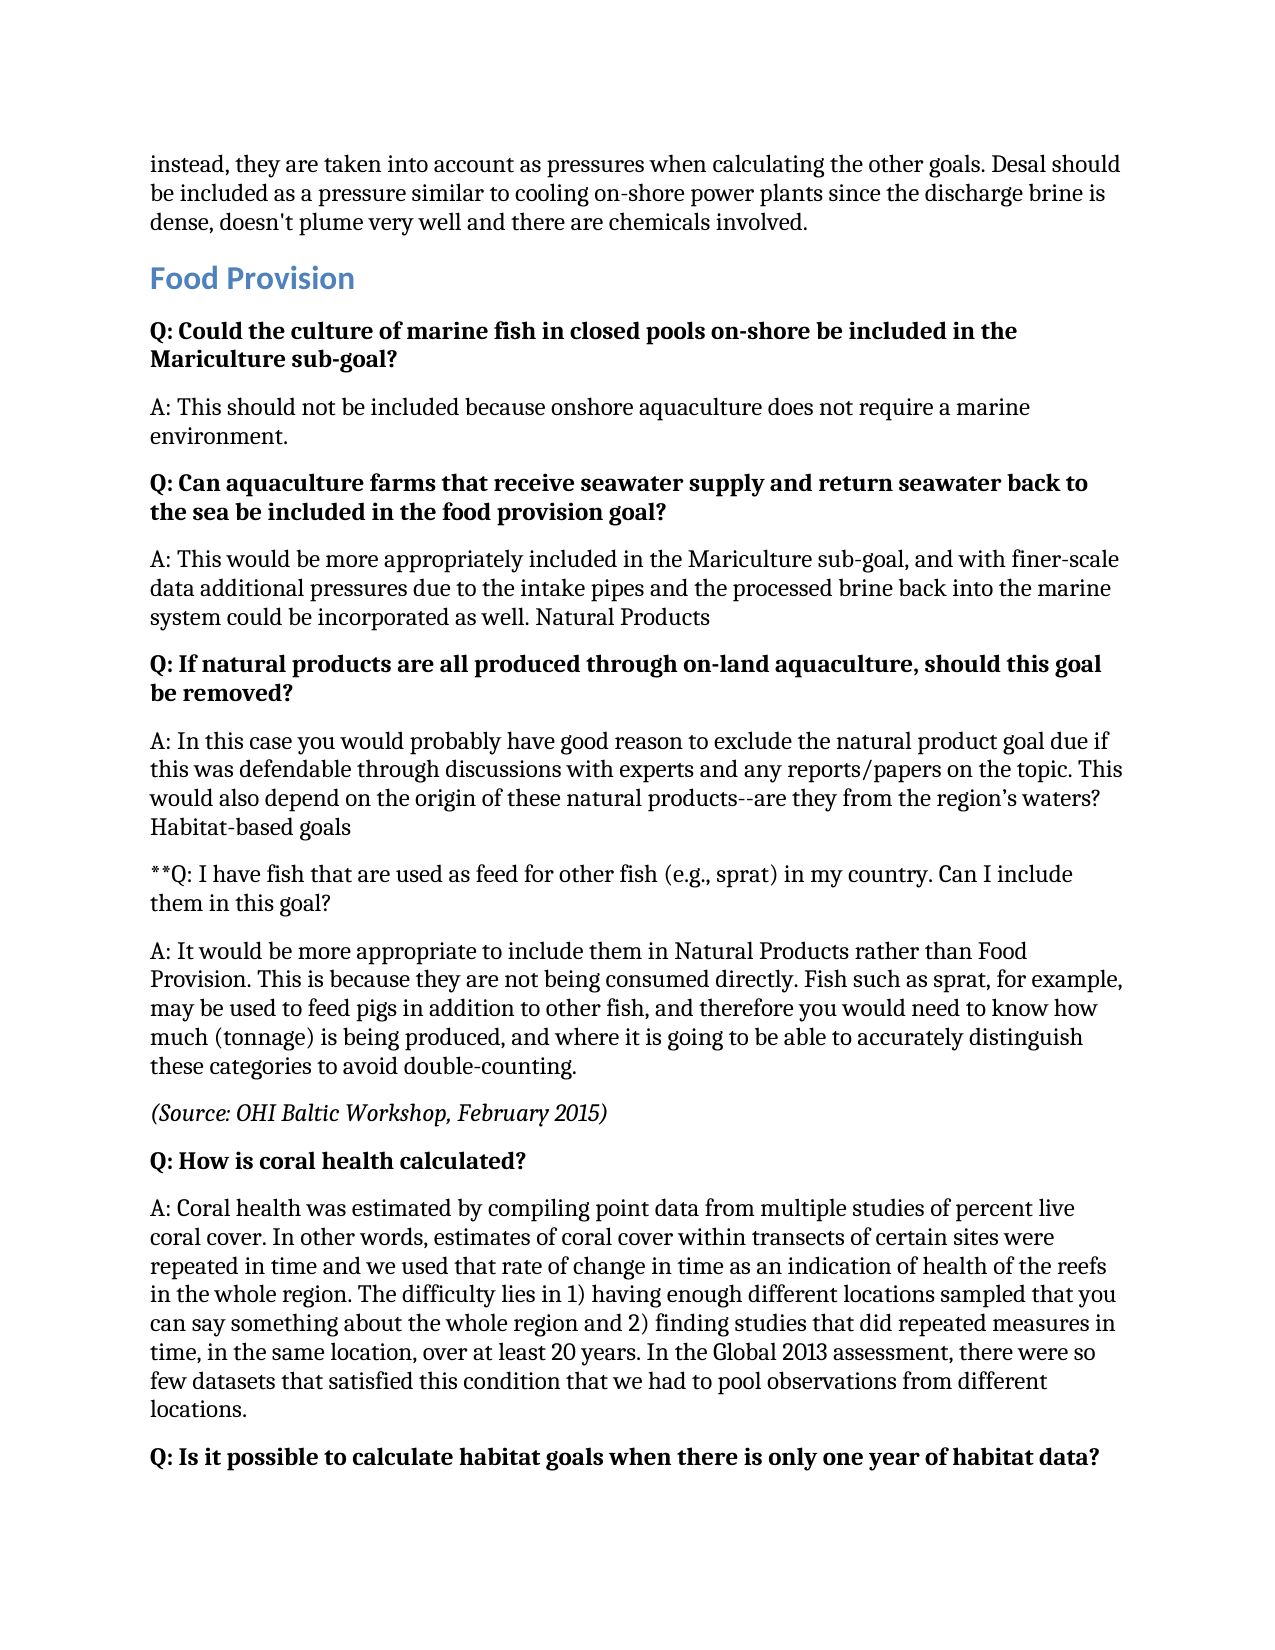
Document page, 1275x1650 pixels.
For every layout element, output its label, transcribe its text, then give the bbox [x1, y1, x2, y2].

text Q: Could the culture of marine fish in closed pools on-shore be included in the Mariculture sub-goal? [150, 317, 1125, 374]
text A: This would be more appropriately included in the Mariculture sub-goal, and with finer-scale data additional pressures due to the intake pipes and the processed brine back into the marine system could be incorporated as well. Natural Products [150, 545, 1125, 632]
text A: Coral health was estimated by compiling point data from multiple studies of percent live coral cover. In other words, estimates of coral cover within transects of certain sites were repeated in time and we used that rate of change in time as an indication of health of the reefs in the whole region. The difficulty lies in 1) having enough different locations sampled that you can say something about the whole region and 2) finding studies that did repeated measures in time, in the same location, over at least 20 years. In the Global 2013 assessment, there were so few datasets that satisfied this condition that we had to pool observations from different locations. [150, 1194, 1125, 1424]
text Q: Is it possible to calculate habitat goals when there is only one year of habitat data? [150, 1443, 1125, 1472]
text A: In this case you would probably have good reason to exclude the natural product goal due if this was defendable through discussions with experts and any reports/papers on the topic. This would also depend on the origin of these natural products--are they from the region’s waters? Habitat-based goals [150, 727, 1125, 842]
text **Q: I have fish that are used as feed for other fish (e.g., sprat) in my country. Can I include them in this goal? [150, 860, 1125, 918]
text (Source: OHI Baltic Workshop, February 2015) [150, 1099, 1125, 1128]
text Q: If natural products are all produced through on-land aquaculture, should this goal be removed? [150, 650, 1125, 708]
subtitle Food Provision [150, 257, 1125, 298]
text Q: How is coral health calculated? [150, 1147, 1125, 1175]
text A: It would be more appropriate to include them in Natural Products rather than Food Provision. This is because they are not being consumed directly. Fish such as sprat, for example, may be used to feed pigs in addition to other fish, and therefore you would need to know how much (tonnage) is being produced, and where it is going to be able to accurately distinguish these categories to avoid double-counting. [150, 937, 1125, 1080]
text A: This should not be included because onshore aquaculture does not require a marine environment. [150, 393, 1125, 450]
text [150, 150, 1125, 236]
text Q: Can aquaculture farms that receive seawater supply and return seawater back to the sea be included in the food provision goal? [150, 469, 1125, 527]
